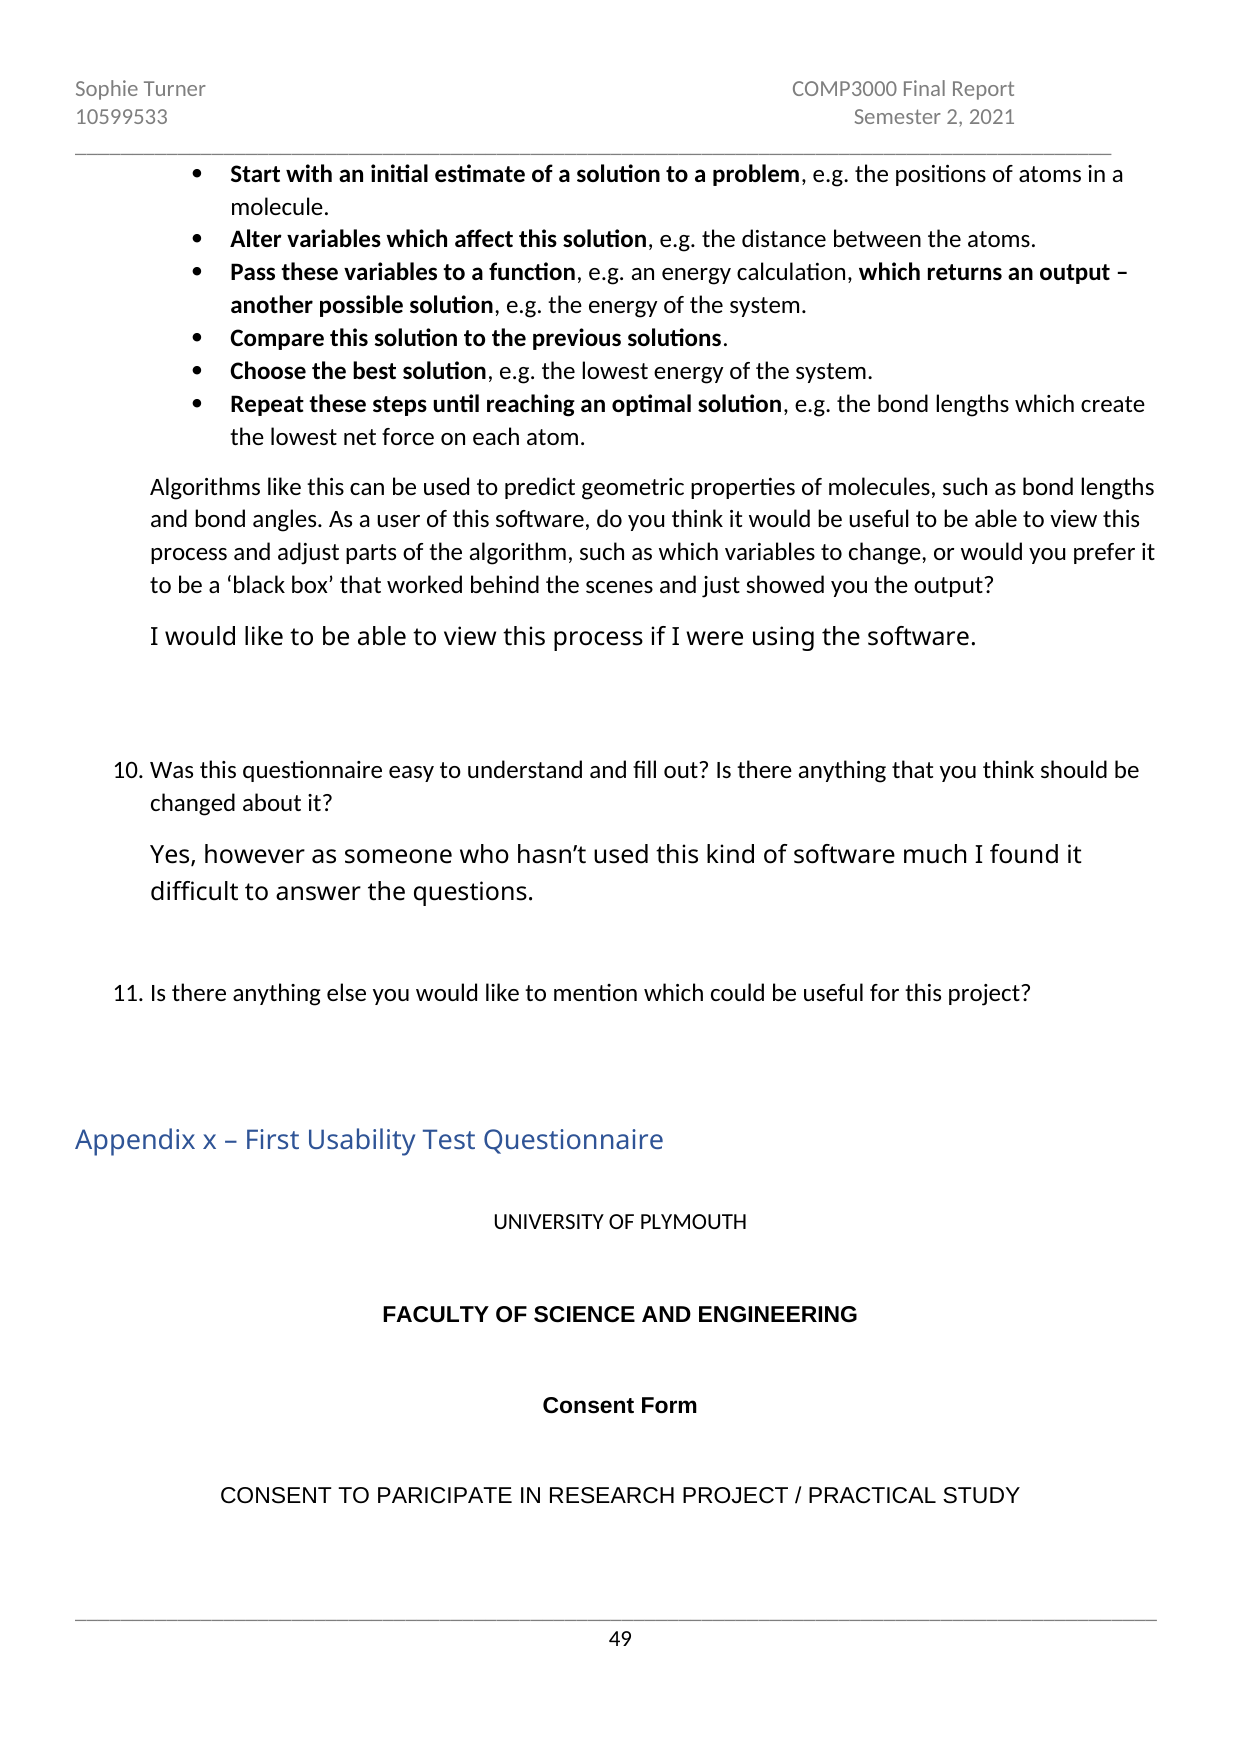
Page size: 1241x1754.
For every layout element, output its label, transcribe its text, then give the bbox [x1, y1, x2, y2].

text FACULTY OF SCIENCE AND ENGINEERING [75, 1301, 1165, 1328]
text CONSENT TO PARICIPATE IN RESEARCH PROJECT / PRACTICAL STUDY [75, 1482, 1165, 1508]
list Choose the best solution, e.g. the lowest energy of the system. [193, 355, 1165, 386]
text UNIVERSITY OF PLYMOUTH [75, 1207, 1165, 1235]
list Repeat these steps until reaching an optimal solution, e.g. the bond lengths which create the lowest net force on each atom. [193, 388, 1165, 452]
list Was this questionnaire easy to understand and fill out? Is there anything that you think should be changed about it? [112, 754, 1165, 818]
list Start with an initial estimate of a solution to a problem, e.g. the positions of atoms in a molecule. [193, 158, 1165, 221]
text Algorithms like this can be used to predict geometric properties of molecules, such as bond lengths and bond angles. As a user of this software, do you think it would be useful to be able to view this process and adjust parts of the algorithm, such as which variables to change, or would you prefer it to be a ‘black box’ that worked behind the scenes and just showed you the output? [150, 471, 1165, 600]
subtitle Appendix x – First Usability Test Questionnaire [75, 1120, 1165, 1157]
list Is there anything else you would like to mention which could be useful for this project? [112, 977, 1165, 1007]
list Pass these variables to a function, e.g. an energy calculation, which returns an output – another possible solution, e.g. the energy of the system. [193, 257, 1165, 320]
text Yes, however as someone who hasn’t used this kind of software much I found it difficult to answer the questions. [150, 837, 1165, 908]
list I would like to be able to view this process if I were using the software. [150, 619, 1165, 653]
list Compare this solution to the previous solutions. [193, 322, 1165, 353]
text Consent Form [75, 1392, 1165, 1418]
list Alter variables which affect this solution, e.g. the distance between the atoms. [193, 224, 1165, 254]
